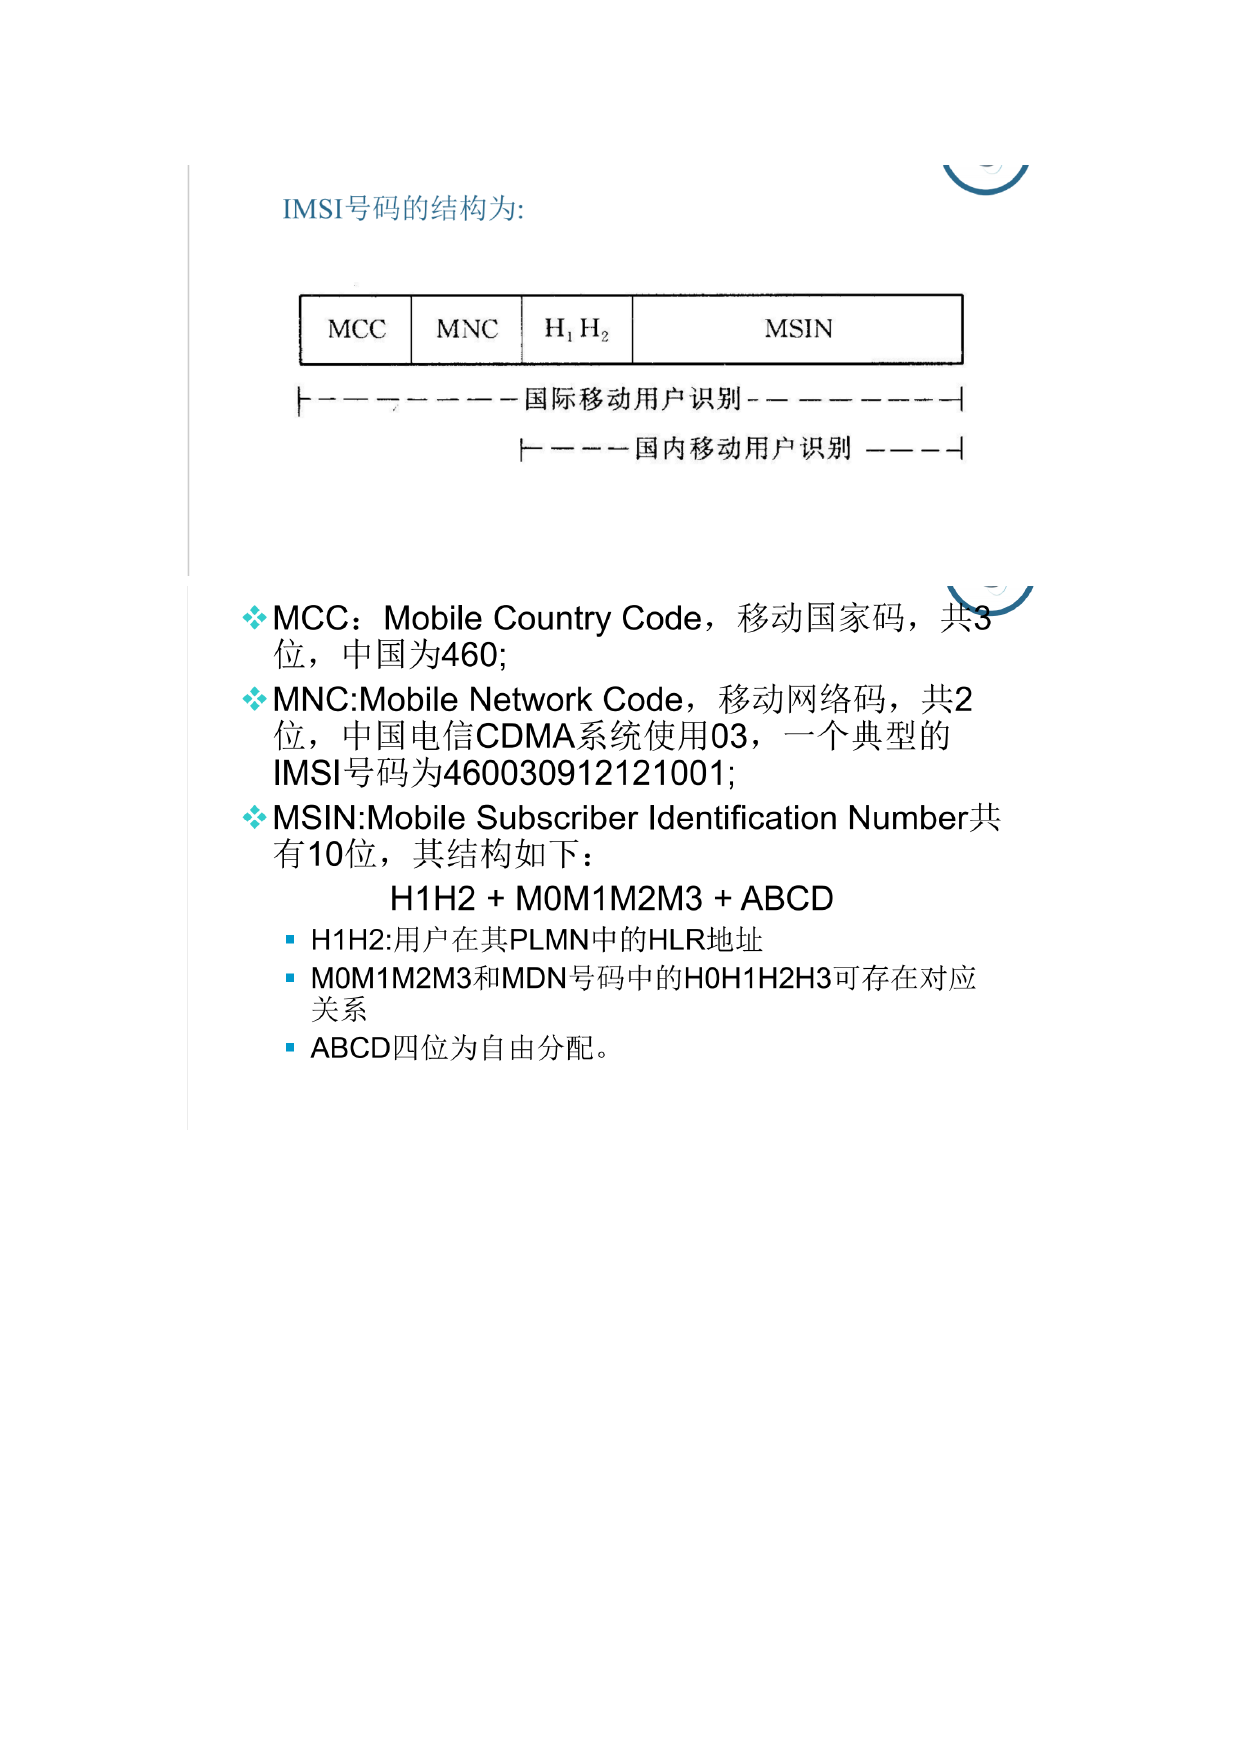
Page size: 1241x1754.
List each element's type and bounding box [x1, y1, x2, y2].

picture [187, 586, 1053, 1130]
picture [187, 165, 1053, 576]
